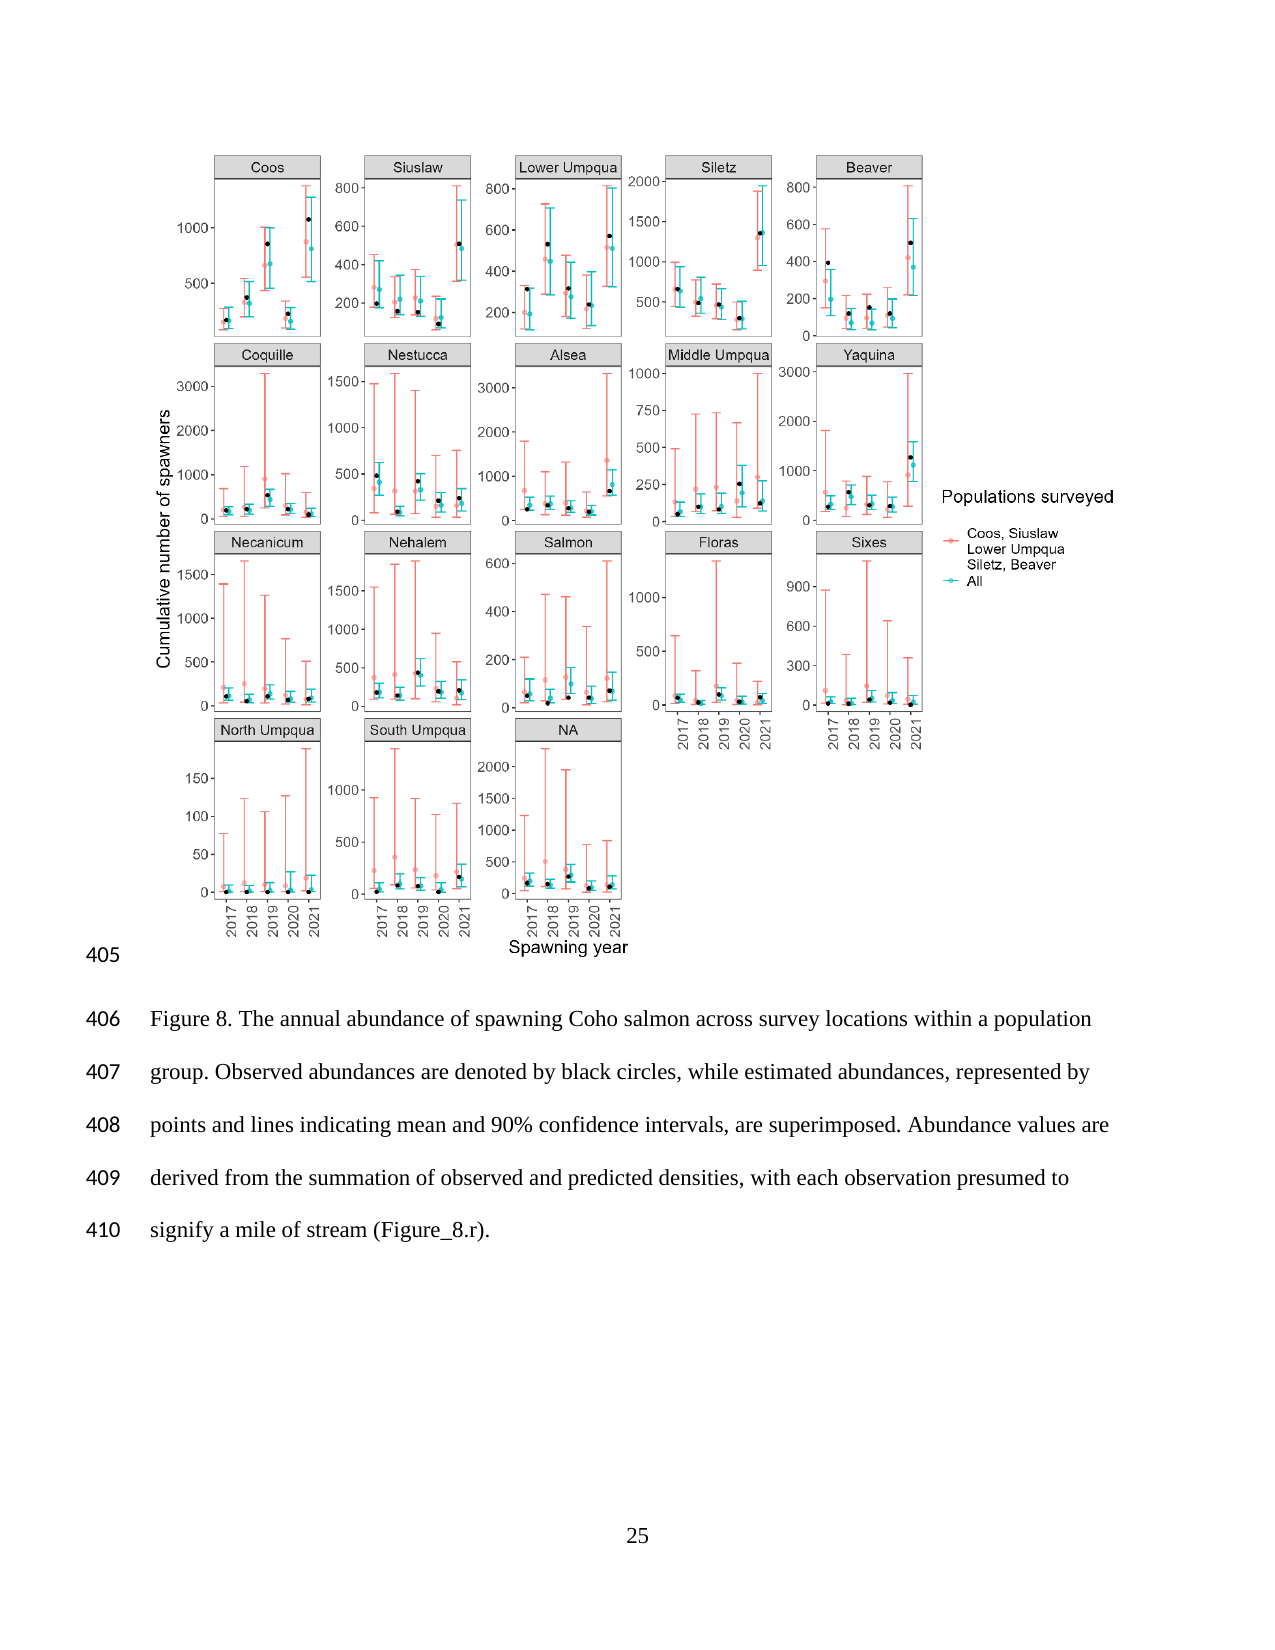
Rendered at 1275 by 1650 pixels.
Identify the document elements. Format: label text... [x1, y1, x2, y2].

picture [150, 150, 1125, 963]
text Figure 8. The annual abundance of spawning Coho salmon across survey locations within a population group. Observed abundances are denoted by black circles, while estimated abundances, represented by points and lines indicating mean and 90% confidence intervals, are superimposed. Abundance values are derived from the summation of observed and predicted densities, with each observation presumed to signify a mile of stream (Figure_8.r). [150, 1006, 1125, 1243]
